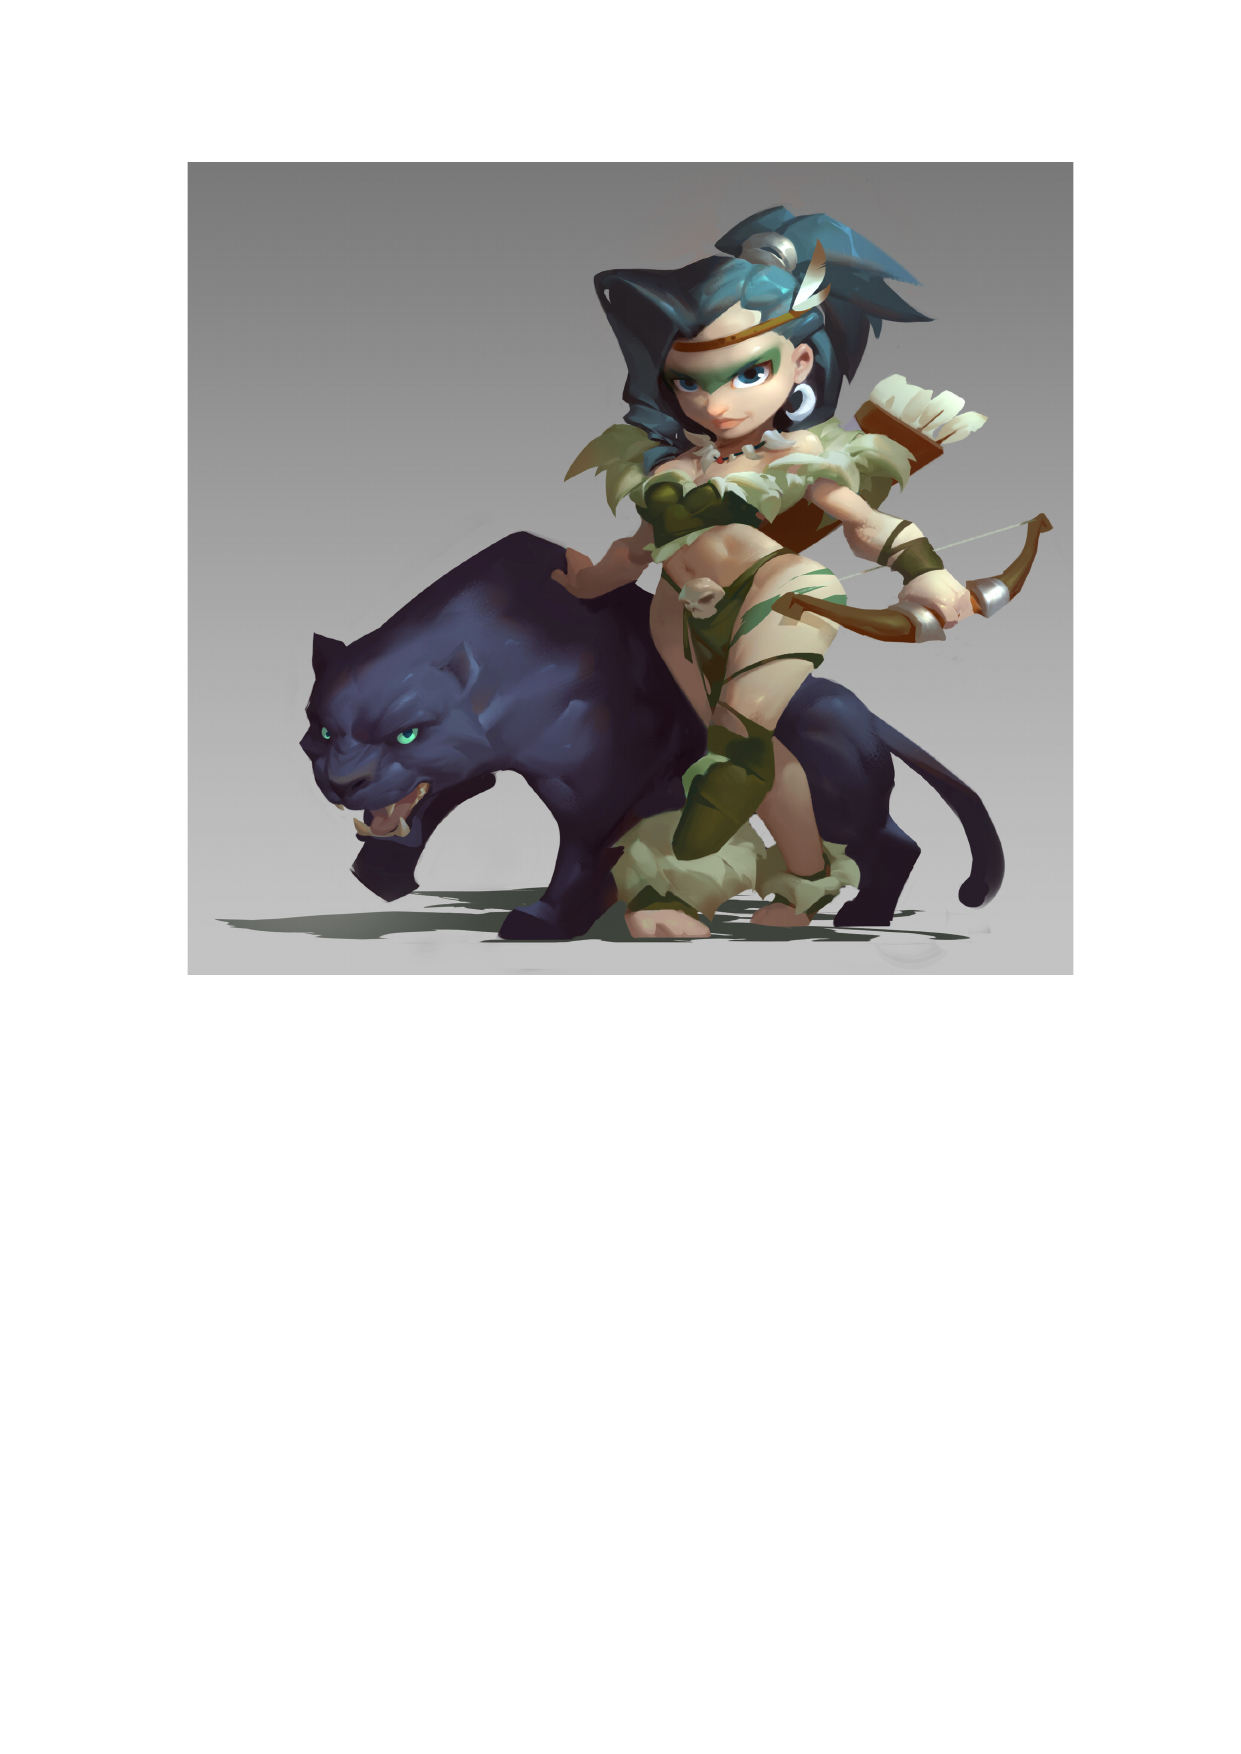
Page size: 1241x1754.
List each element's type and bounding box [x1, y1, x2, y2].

picture [187, 162, 1074, 975]
